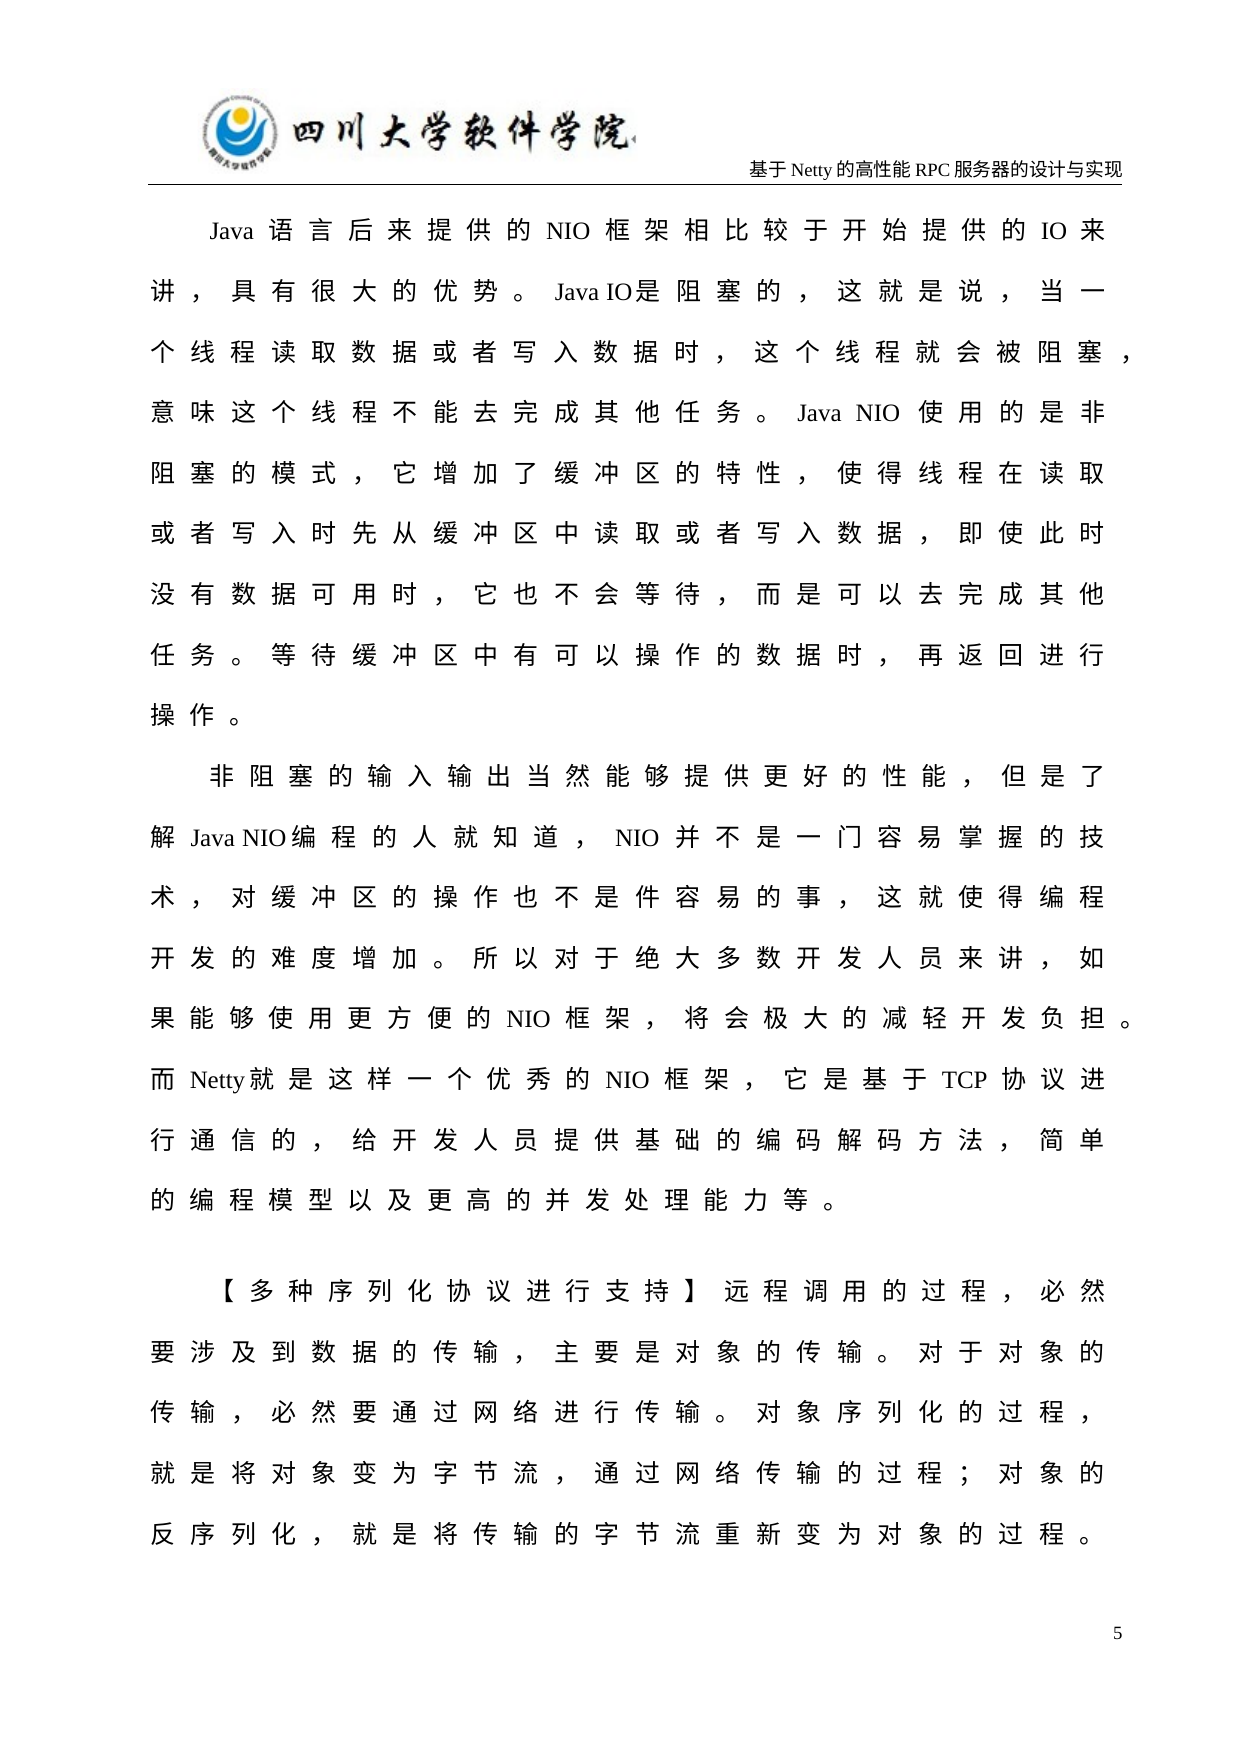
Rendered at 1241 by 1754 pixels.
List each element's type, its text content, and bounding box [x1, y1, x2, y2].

text Java语言后来提供的NIO框架相比较于开始提供的IO来讲，具有很大的优势。Java IO是阻塞的，这就是说，当一个线程读取数据或者写入数据时，这个线程就会被阻塞，意味这个线程不能去完成其他任务。Java NIO使用的是非阻塞的模式，它增加了缓冲区的特性，使得线程在读取或者写入时先从缓冲区中读取或者写入数据，即使此时没有数据可用时，它也不会等待，而是可以去完成其他任务。等待缓冲区中有可以操作的数据时，再返回进行操作。 [150, 198, 1120, 744]
picture [197, 88, 639, 177]
text 非阻塞的输入输出当然能够提供更好的性能，但是了解Java NIO编程的人就知道，NIO并不是一门容易掌握的技术，对缓冲区的操作也不是件容易的事，这就使得编程开发的难度增加。所以对于绝大多数开发人员来讲，如果能够使用更方便的NIO框架，将会极大的减轻开发负担。而Netty就是这样一个优秀的NIO框架，它是基于TCP协议进行通信的，给开发人员提供基础的编码解码方法，简单的编程模型以及更高的并发处理能力等。 [150, 744, 1120, 1229]
